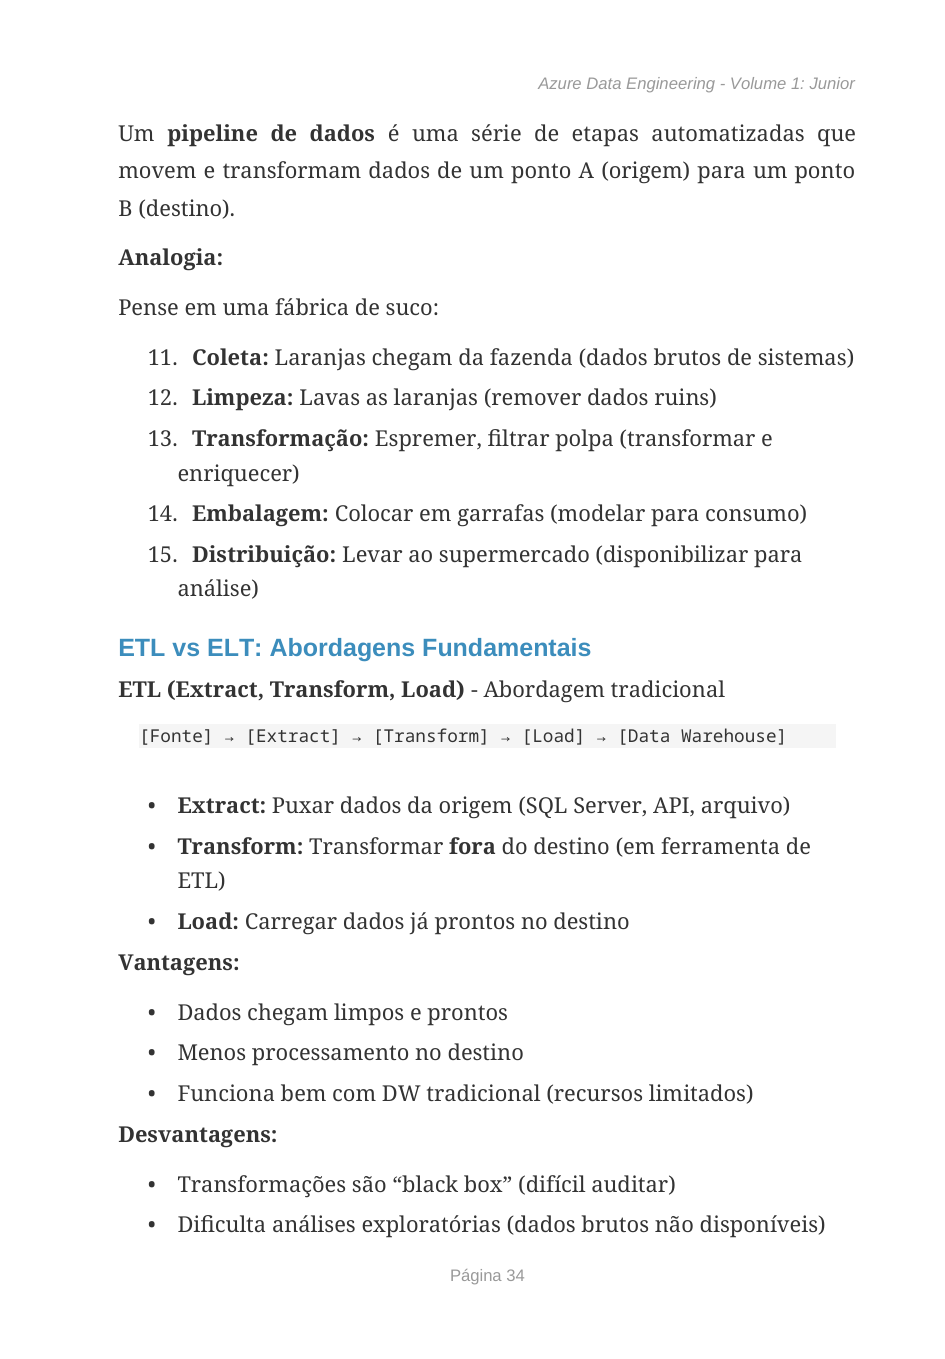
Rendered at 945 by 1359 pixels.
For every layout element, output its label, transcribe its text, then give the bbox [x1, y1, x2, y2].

text Vantagens: [118, 947, 856, 977]
list Coleta: Laranjas chegam da fazenda (dados brutos de sistemas) [148, 342, 856, 371]
text ETL (Extract, Transform, Load) - Abordagem tradicional [118, 674, 856, 704]
list Transform: Transformar fora do destino (em ferramenta de ETL) [148, 831, 856, 895]
list Menos processamento no destino [148, 1037, 856, 1067]
list Distribuição: Levar ao supermercado (disponibilizar para análise) [148, 539, 856, 603]
list Load: Carregar dados já prontos no destino [148, 906, 856, 936]
list Extract: Puxar dados da origem (SQL Server, API, arquivo) [148, 790, 856, 820]
list Transformação: Espremer, filtrar polpa (transformar e enriquecer) [148, 423, 856, 487]
list Limpeza: Lavas as laranjas (remover dados ruins) [148, 382, 856, 412]
text [Fonte] → [Extract] → [Transform] → [Load] → [Data Warehouse] [139, 724, 836, 748]
text Um pipeline de dados é uma série de etapas automatizadas que movem e transformam dados de um ponto A (origem) para um ponto B (destino). [118, 118, 856, 222]
text Analogia: [118, 242, 856, 272]
subtitle ETL vs ELT: Abordagens Fundamentais [118, 633, 856, 662]
text Desvantagens: [118, 1119, 856, 1149]
list Dados chegam limpos e prontos [148, 997, 856, 1026]
list Funciona bem com DW tradicional (recursos limitados) [148, 1078, 856, 1108]
list Embalagem: Colocar em garrafas (modelar para consumo) [148, 498, 856, 528]
list Transformações são “black box” (difícil auditar) [148, 1168, 856, 1198]
list Dificulta análises exploratórias (dados brutos não disponíveis) [148, 1209, 856, 1239]
text Pense em uma fábrica de suco: [118, 292, 856, 322]
